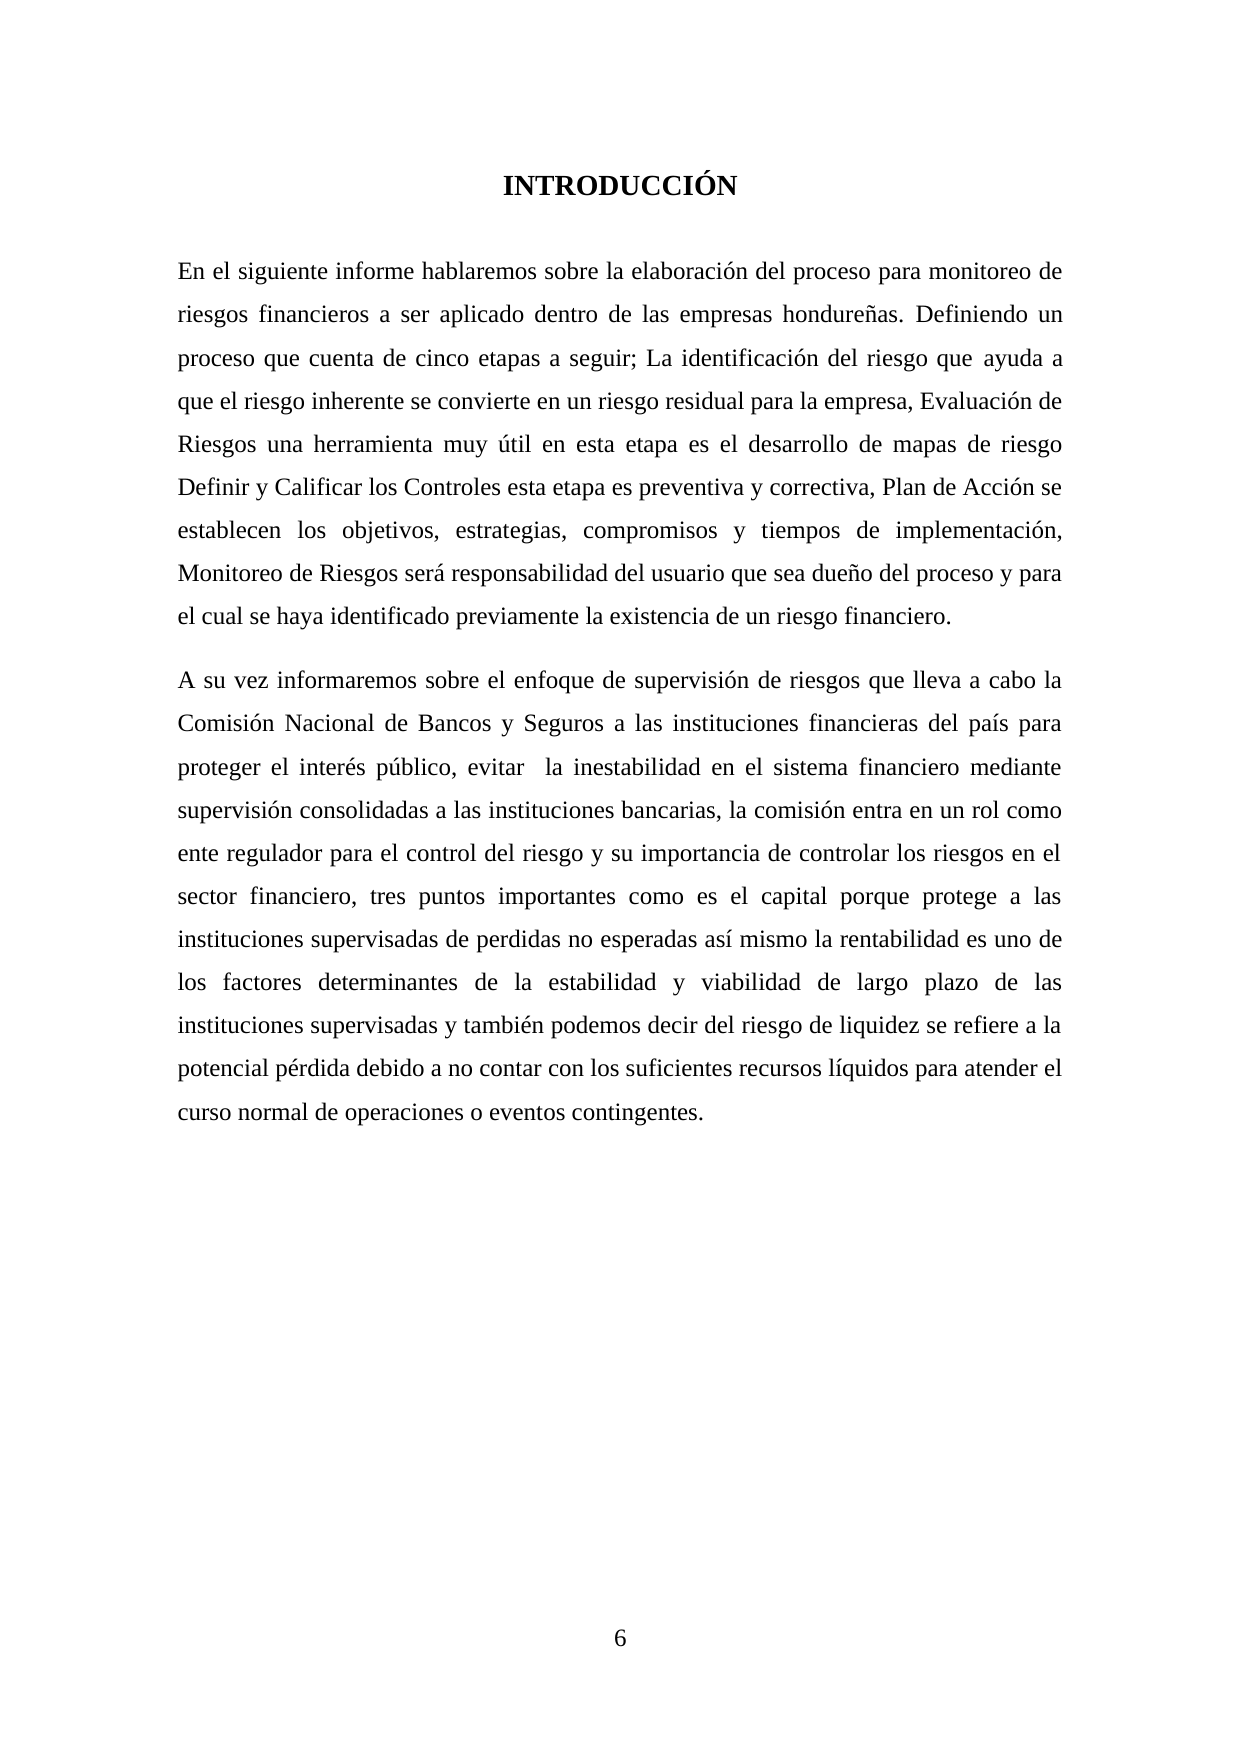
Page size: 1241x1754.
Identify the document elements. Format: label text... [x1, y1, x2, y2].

text En el siguiente informe hablaremos sobre la elaboración del proceso para monitoreo de riesgos financieros a ser aplicado dentro de las empresas hondureñas. Definiendo un proceso que cuenta de cinco etapas a seguir; La identificación del riesgo que ayuda a que el riesgo inherente se convierte en un riesgo residual para la empresa, Evaluación de Riesgos una herramienta muy útil en esta etapa es el desarrollo de mapas de riesgo Definir y Calificar los Controles esta etapa es preventiva y correctiva, Plan de Acción se establecen los objetivos, estrategias, compromisos y tiempos de implementación, Monitoreo de Riesgos será responsabilidad del usuario que sea dueño del proceso y para el cual se haya identificado previamente la existencia de un riesgo financiero. [177, 256, 1063, 630]
text A su vez informaremos sobre el enfoque de supervisión de riesgos que lleva a cabo la Comisión Nacional de Bancos y Seguros a las instituciones financieras del país para proteger el interés público, evitar la inestabilidad en el sistema financiero mediante supervisión consolidadas a las instituciones bancarias, la comisión entra en un rol como ente regulador para el control del riesgo y su importancia de controlar los riesgos en el sector financiero, tres puntos importantes como es el capital porque protege a las instituciones supervisadas de perdidas no esperadas así mismo la rentabilidad es uno de los factores determinantes de la estabilidad y viabilidad de largo plazo de las instituciones supervisadas y también podemos decir del riesgo de liquidez se refiere a la potencial pérdida debido a no contar con los suficientes recursos líquidos para atender el curso normal de operaciones o eventos contingentes. [177, 665, 1063, 1125]
text INTRODUCCIÓN [177, 168, 1063, 202]
